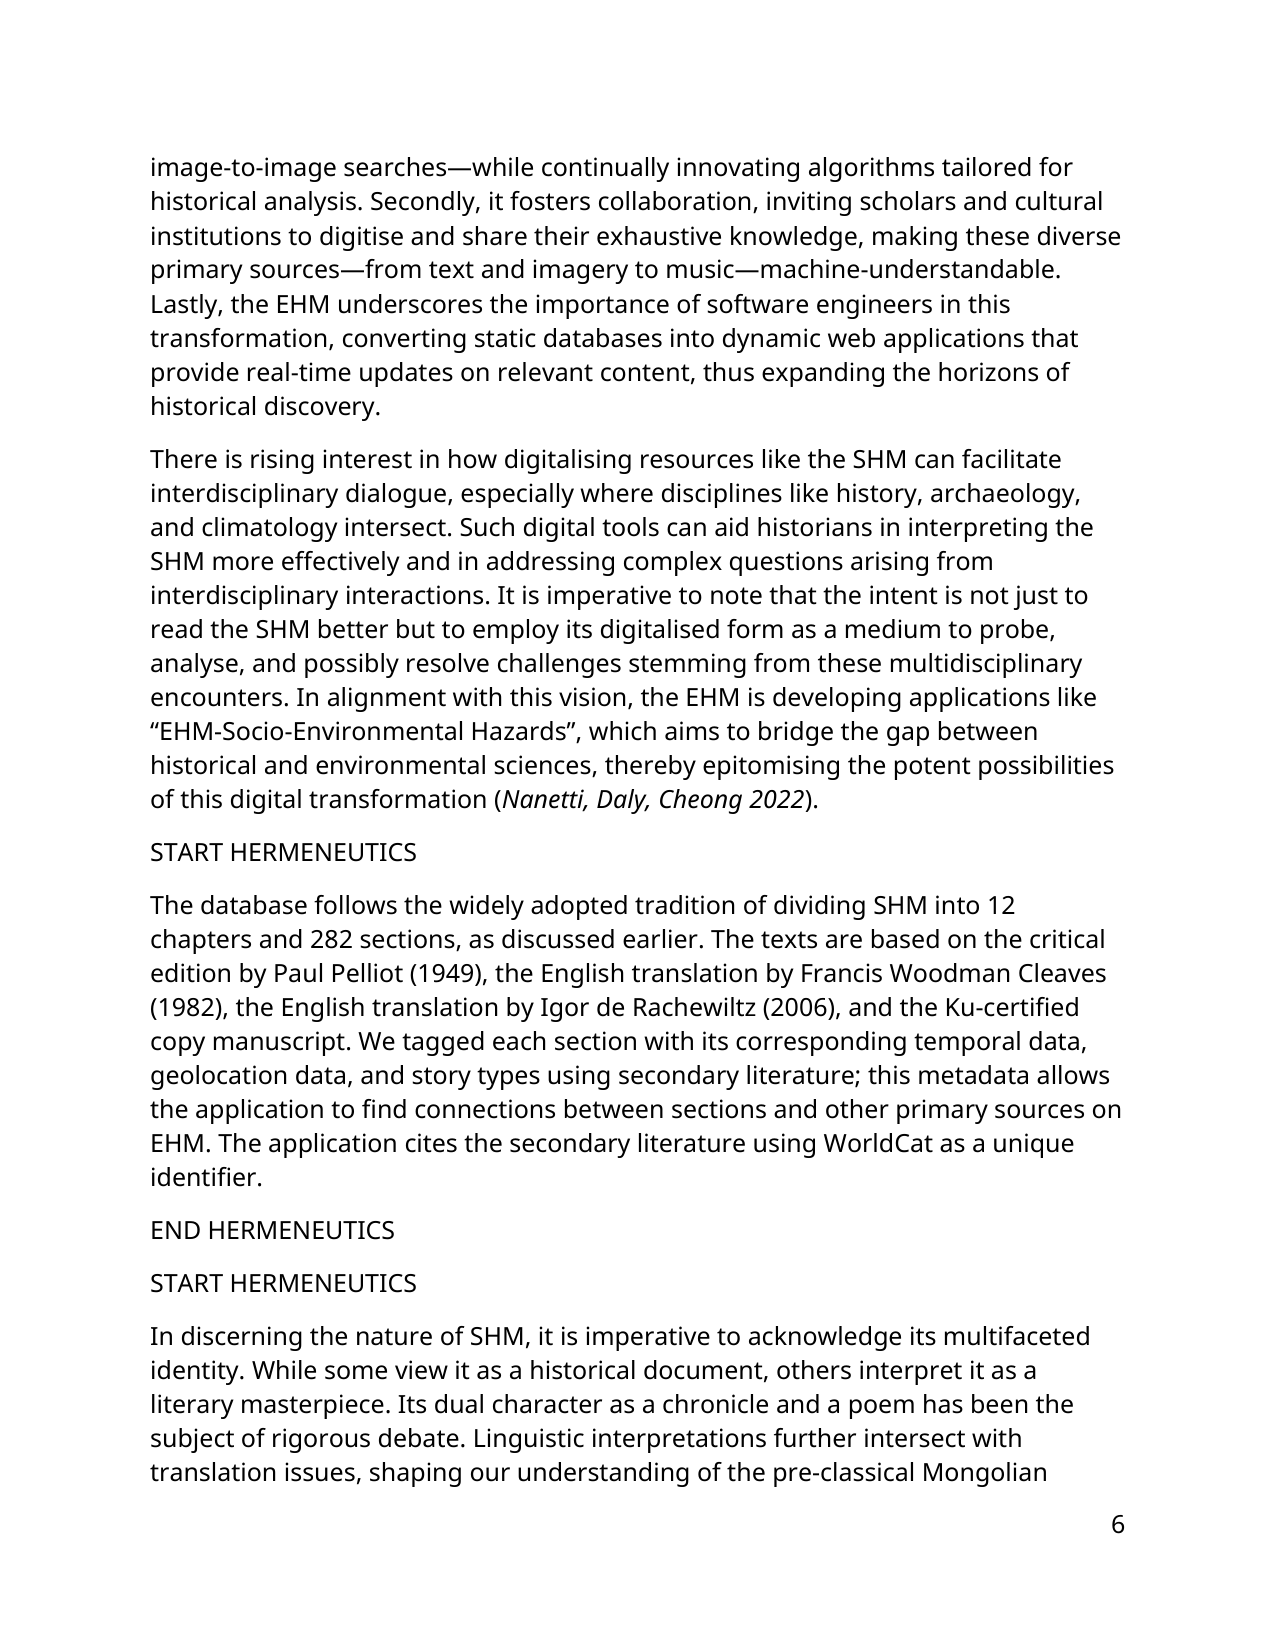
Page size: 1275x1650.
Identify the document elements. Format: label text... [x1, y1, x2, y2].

text START HERMENEUTICS [150, 835, 1125, 869]
text The database follows the widely adopted tradition of dividing SHM into 12 chapters and 282 sections, as discussed earlier. The texts are based on the critical edition by Paul Pelliot (1949), the English translation by Francis Woodman Cleaves (1982), the English translation by Igor de Rachewiltz (2006), and the Ku-certified copy manuscript. We tagged each section with its corresponding temporal data, geolocation data, and story types using secondary literature; this metadata allows the application to find connections between sections and other primary sources on EHM. The application cites the secondary literature using WorldCat as a unique identifier. [150, 887, 1125, 1194]
text There is rising interest in how digitalising resources like the SHM can facilitate interdisciplinary dialogue, especially where disciplines like history, archaeology, and climatology intersect. Such digital tools can aid historians in interpreting the SHM more effectively and in addressing complex questions arising from interdisciplinary interactions. It is imperative to note that the intent is not just to read the SHM better but to employ its digitalised form as a medium to probe, analyse, and possibly resolve challenges stemming from these multidisciplinary encounters. In alignment with this vision, the EHM is developing applications like “EHM-Socio-Environmental Hazards”, which aims to bridge the gap between historical and environmental sciences, thereby epitomising the potent possibilities of this digital transformation (Nanetti, Daly, Cheong 2022). [150, 441, 1125, 816]
text END HERMENEUTICS [150, 1213, 1125, 1247]
text START HERMENEUTICS [150, 1266, 1125, 1300]
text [150, 150, 1125, 422]
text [150, 1318, 1125, 1489]
